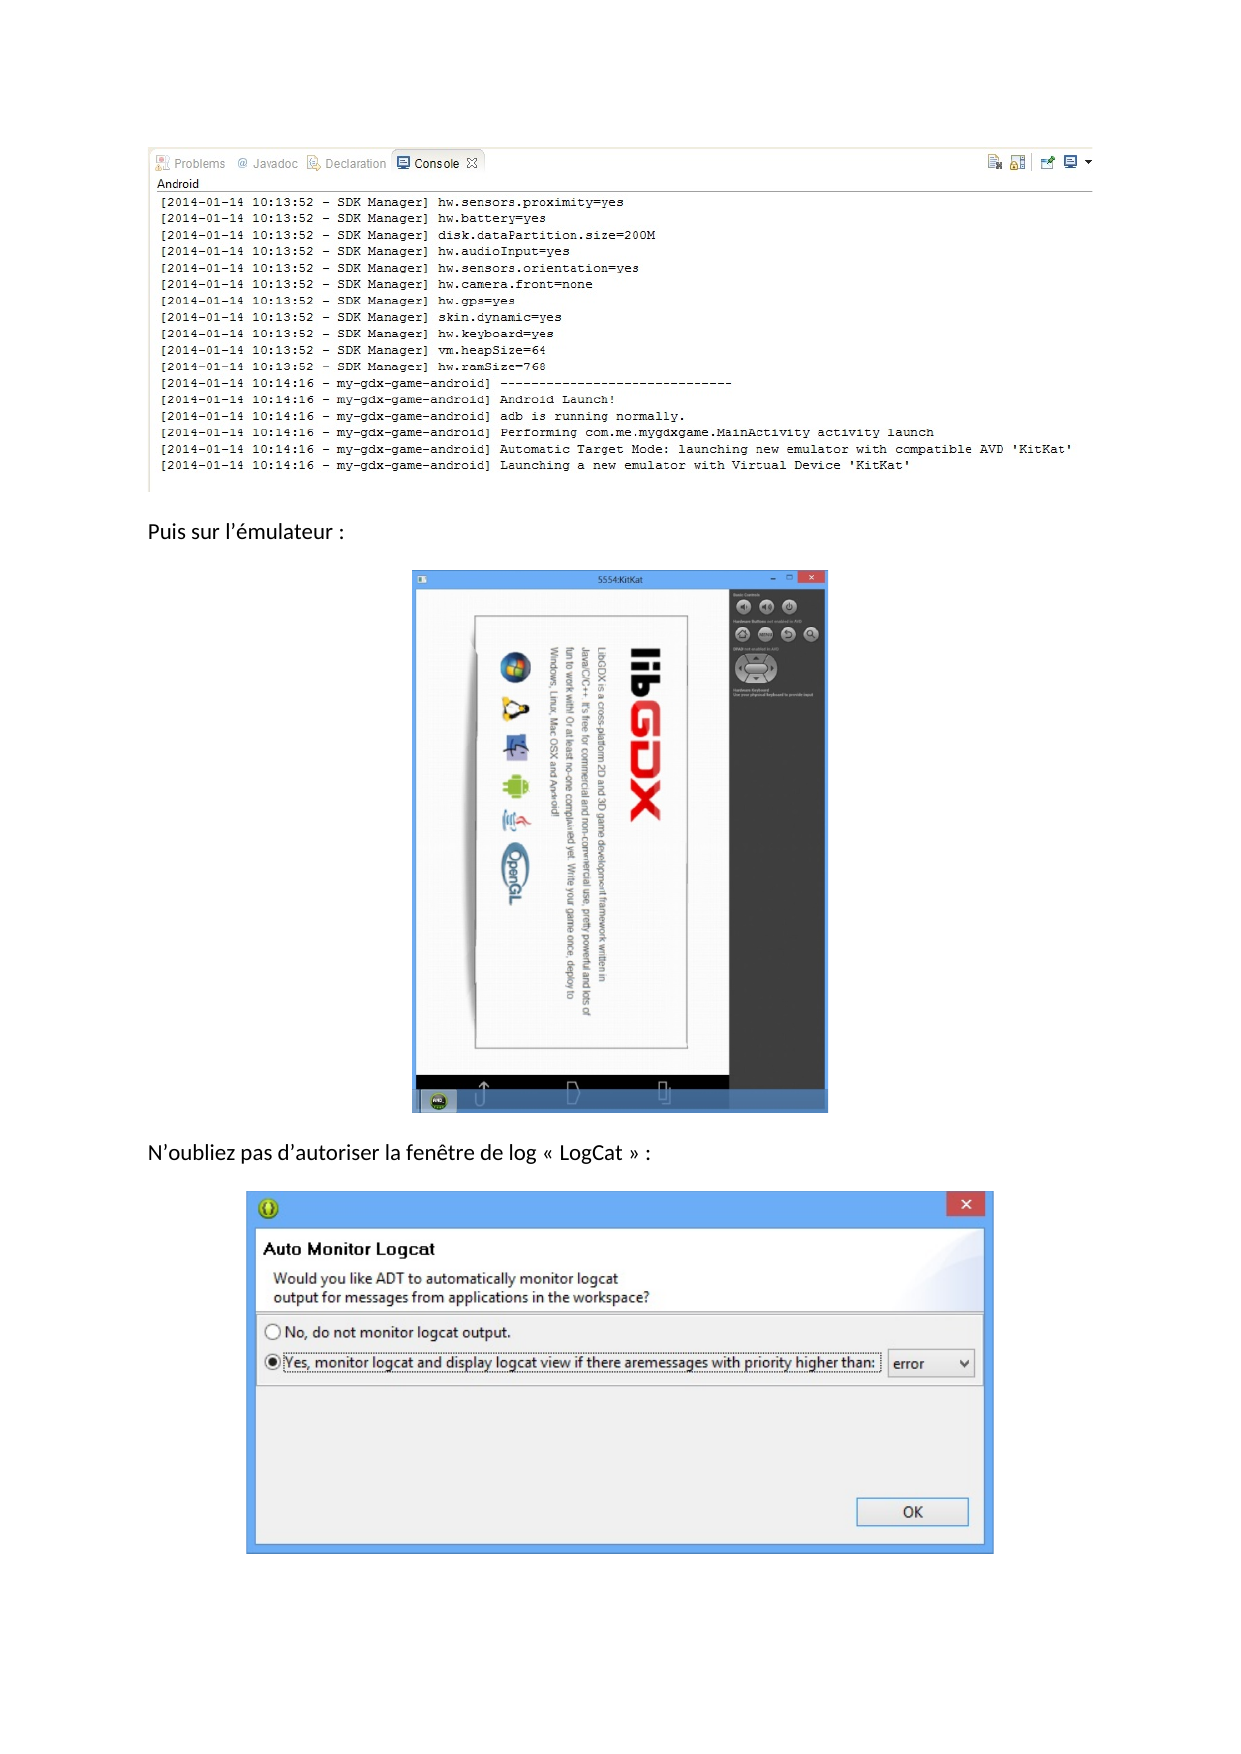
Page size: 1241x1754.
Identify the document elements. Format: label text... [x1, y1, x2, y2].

text N’oubliez pas d’autoriser la fenêtre de log « LogCat » : [148, 1138, 1093, 1166]
picture [147, 147, 1093, 492]
picture [412, 570, 829, 1113]
text Puis sur l’émulateur : [148, 517, 1093, 545]
picture [246, 1191, 994, 1554]
